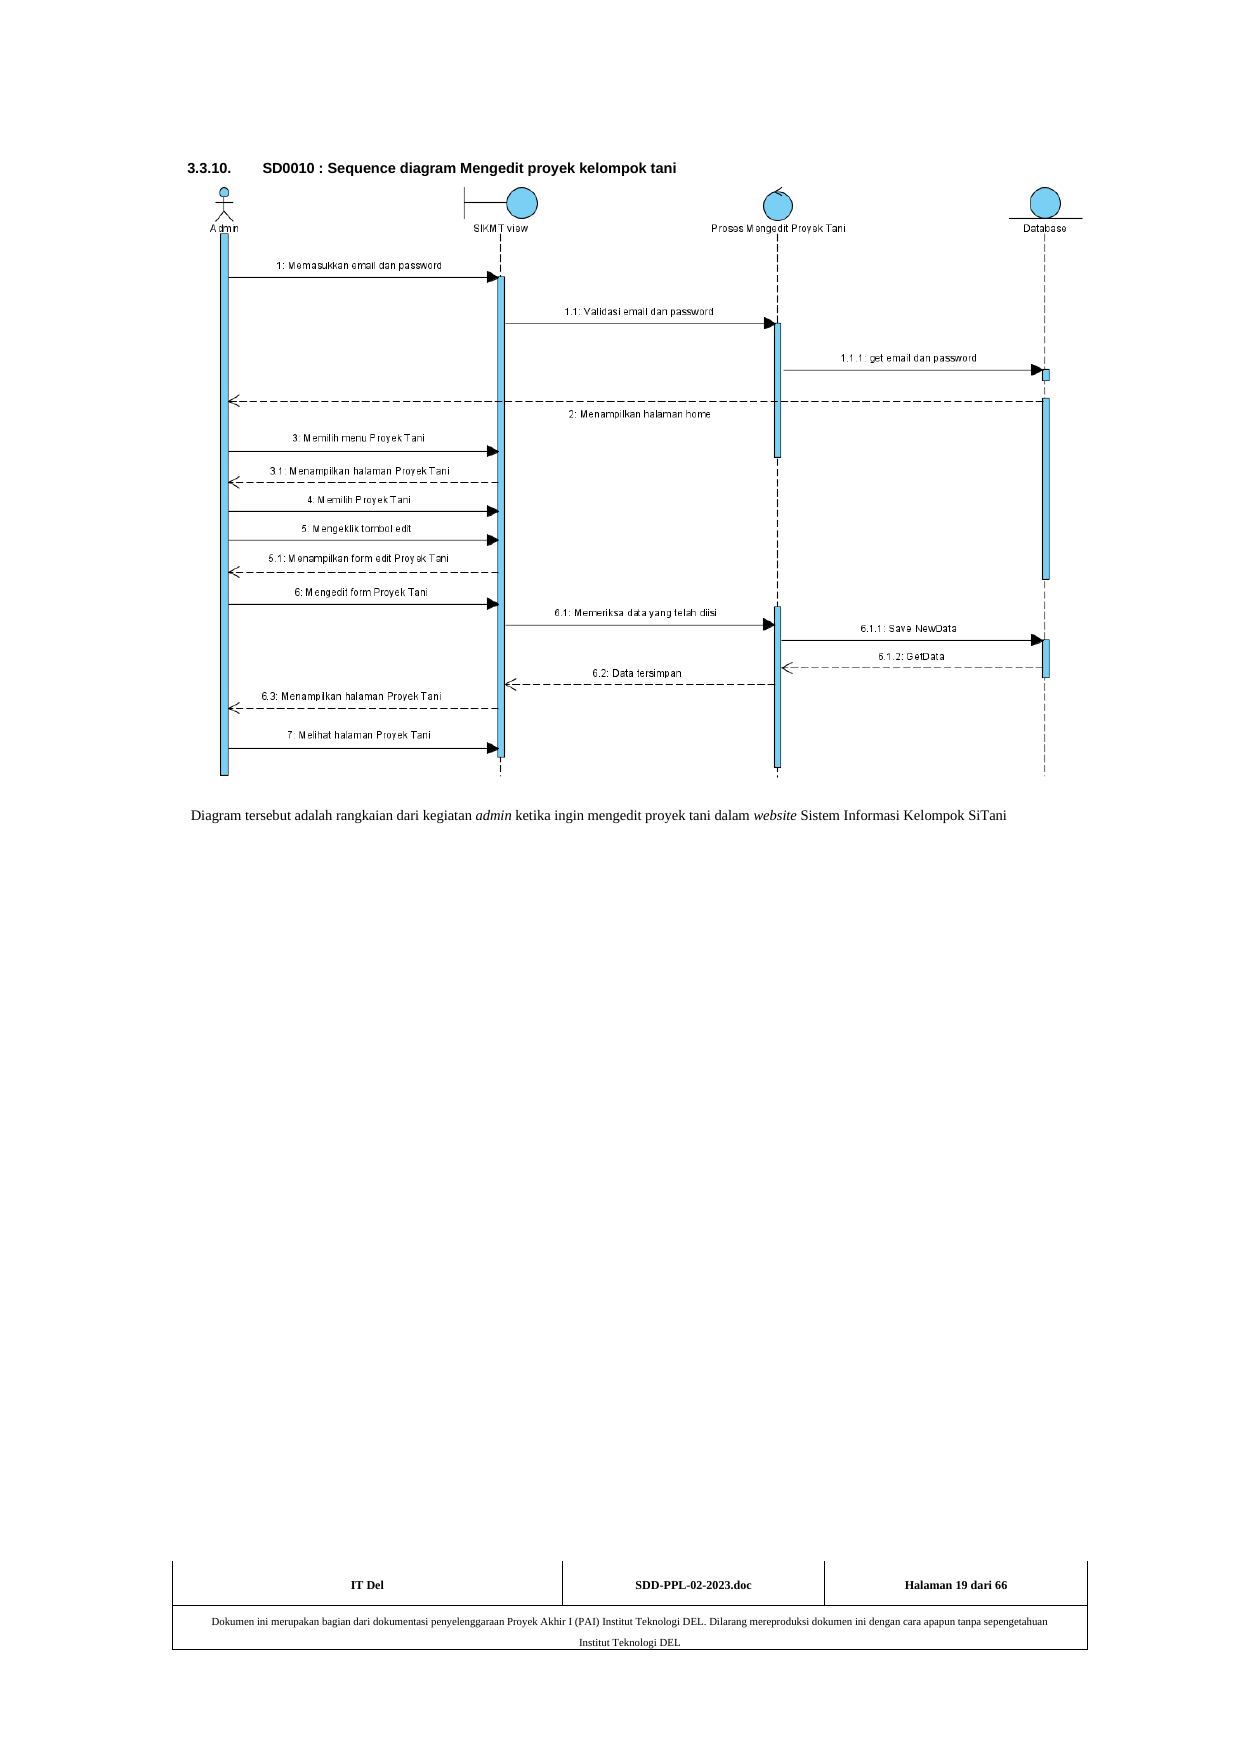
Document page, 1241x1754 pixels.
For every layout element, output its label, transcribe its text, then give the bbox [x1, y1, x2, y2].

subtitle SD0010 : Sequence diagram Mengedit proyek kelompok tani [187, 148, 1092, 176]
picture [187, 182, 1092, 781]
text Diagram tersebut adalah rangkaian dari kegiatan admin ketika ingin mengedit proyek tani dalam website Sistem Informasi Kelompok SiTani [187, 794, 1092, 823]
